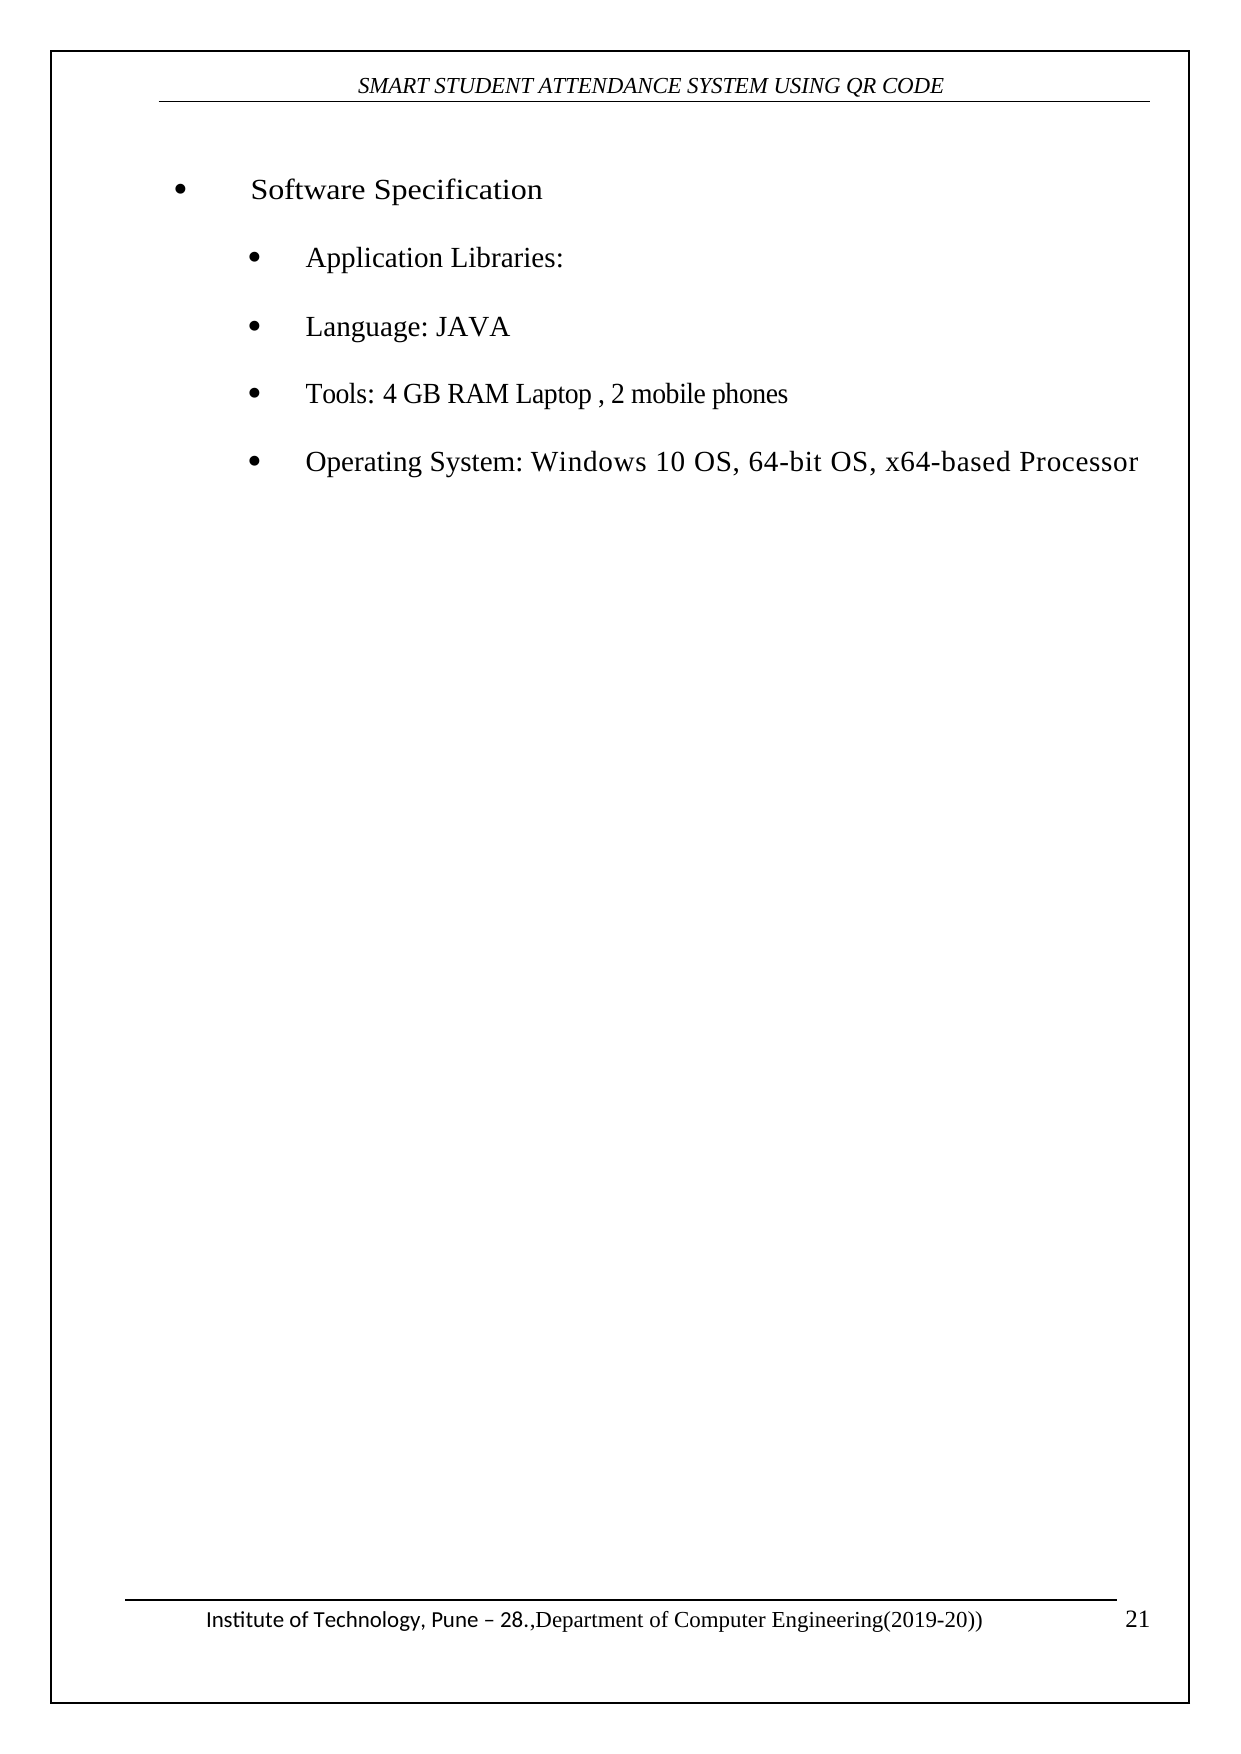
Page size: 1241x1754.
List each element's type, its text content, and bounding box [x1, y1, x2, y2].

list Tools: 4 GB RAM Laptop , 2 mobile phones [249, 376, 1163, 409]
list Language: JAVA [249, 309, 1163, 342]
list Operating System: Windows 10 OS, 64-bit OS, x64-based Processor [249, 444, 1163, 478]
list Application Libraries: [249, 241, 1163, 274]
list Software Specification [175, 172, 1163, 206]
